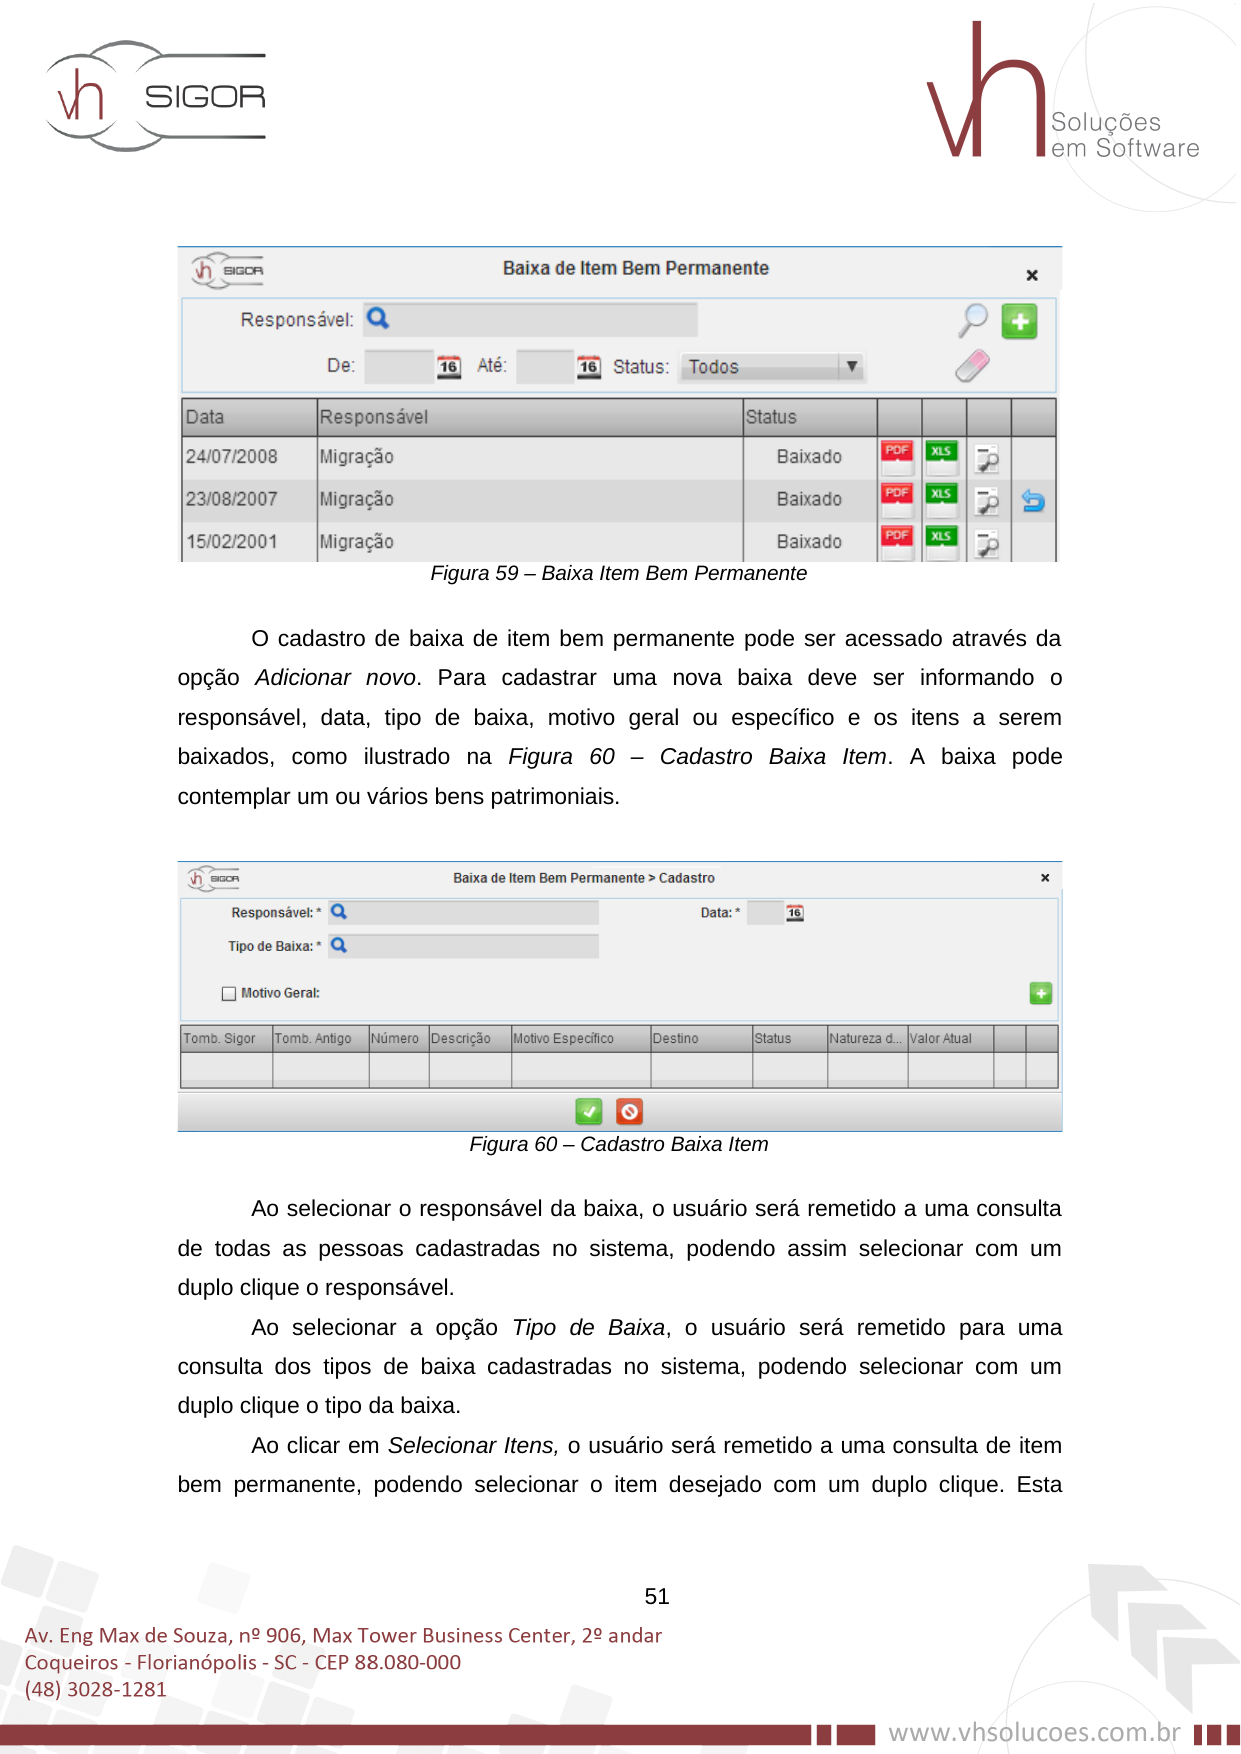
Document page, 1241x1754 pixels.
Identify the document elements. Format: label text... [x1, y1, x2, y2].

text Figura 60 – Cadastro Baixa Item [177, 1132, 1063, 1156]
text Figura 59 – Baixa Item Bem Permanente [177, 562, 1063, 585]
picture [45, 40, 266, 152]
picture [0, 1545, 1241, 1754]
picture [177, 246, 1063, 562]
picture [926, 3, 1236, 212]
text O cadastro de baixa de item bem permanente pode ser acessado através da opção Adicionar novo. Para cadastrar uma nova baixa deve ser informando o responsável, data, tipo de baixa, motivo geral ou específico e os itens a serem baixados, como ilustrado na Figura 60 – Cadastro Baixa Item. A baixa pode contemplar um ou vários bens patrimoniais. [177, 625, 1063, 809]
text Ao selecionar a opção Tipo de Baixa, o usuário será remetido para uma consulta dos tipos de baixa cadastradas no sistema, podendo selecionar com um duplo clique o tipo da baixa. [177, 1313, 1063, 1419]
text Ao selecionar o responsável da baixa, o usuário será remetido a uma consulta de todas as pessoas cadastradas no sistema, podendo assim selecionar com um duplo clique o responsável. [177, 1195, 1063, 1300]
picture [177, 861, 1063, 1132]
